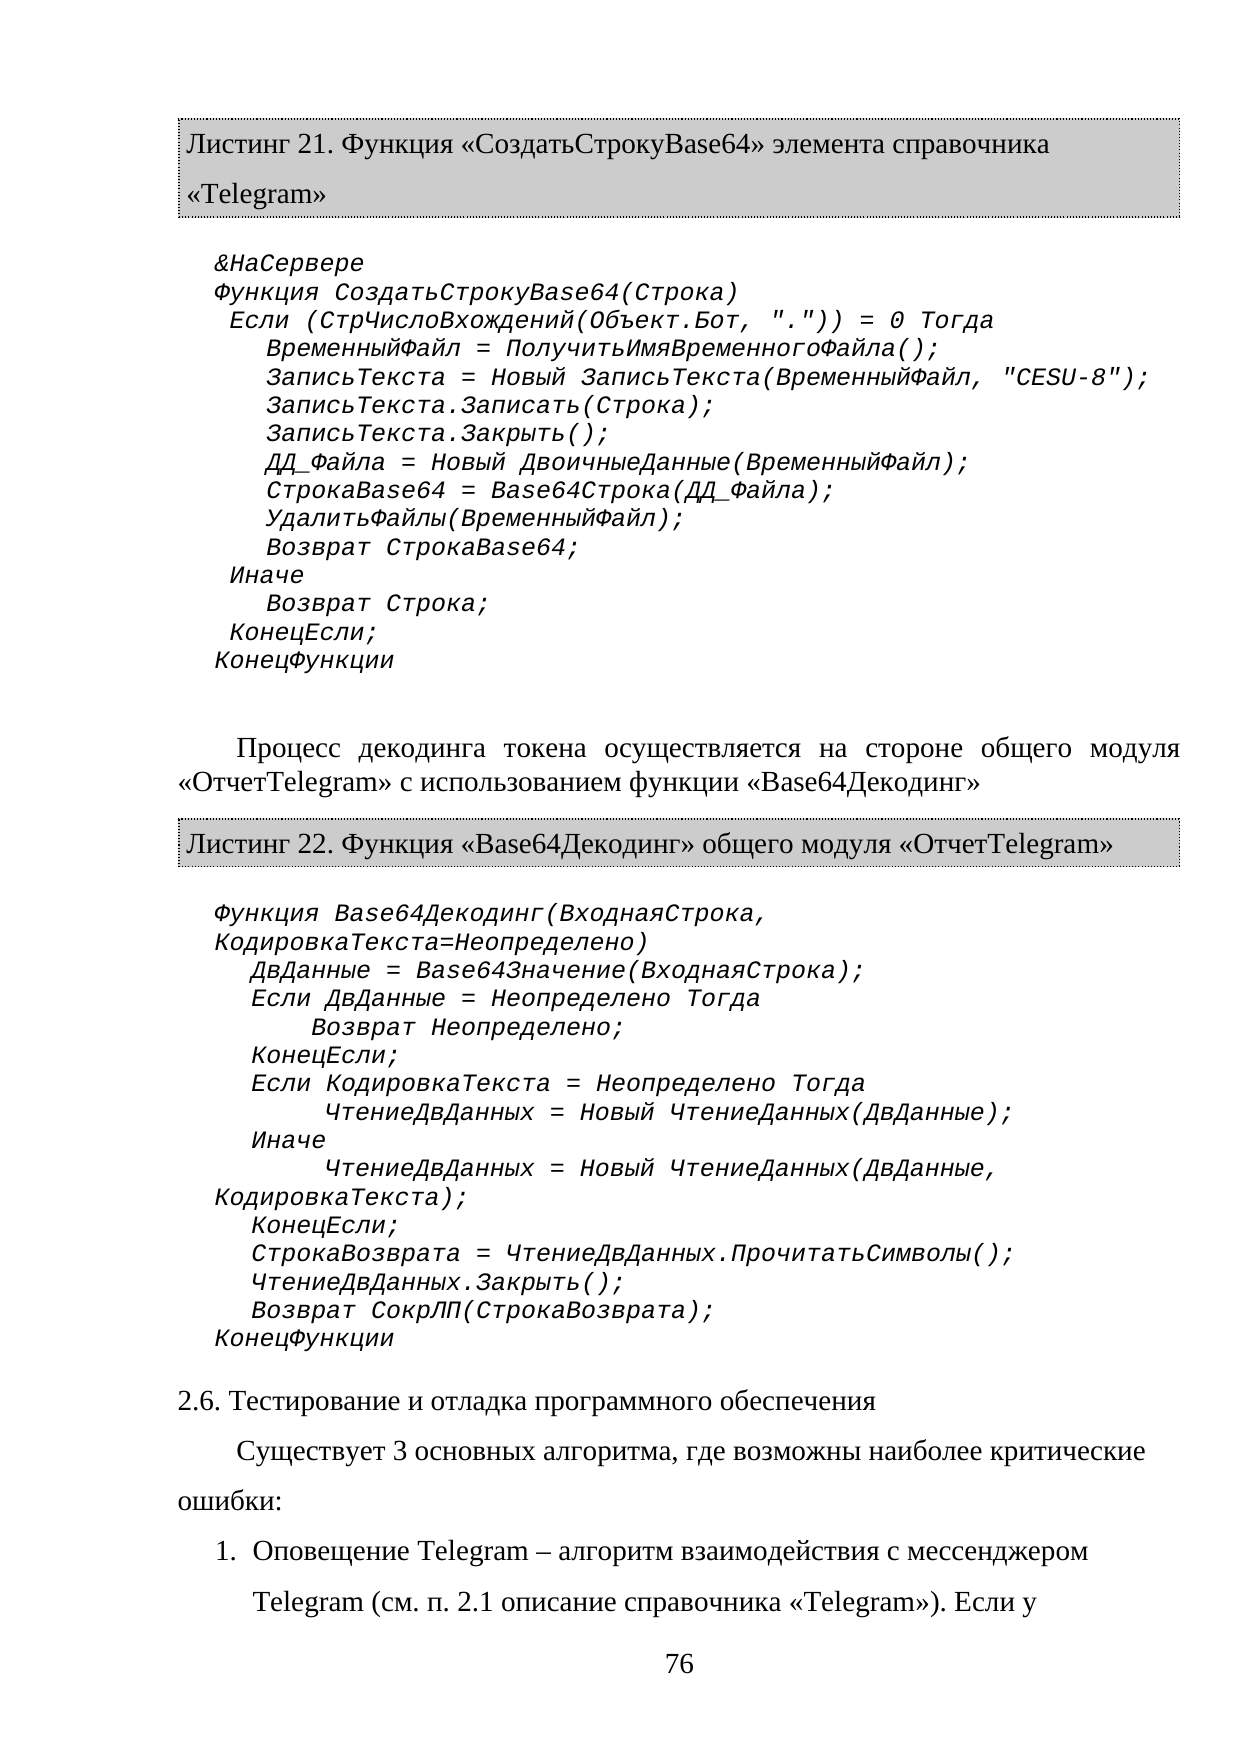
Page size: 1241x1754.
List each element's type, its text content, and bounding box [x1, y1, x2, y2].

text Возврат СтрокаBase64; [214, 534, 1181, 563]
text ЗаписьТекста.Закрыть(); [214, 421, 1181, 449]
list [215, 1533, 1181, 1617]
text УдалитьФайлы(ВременныйФайл); [214, 506, 1181, 534]
text Если ДвДанные = Неопределено Тогда [214, 986, 1181, 1014]
text КонецФункции [214, 1326, 1181, 1354]
text Если (СтрЧислоВхождений(Объект.Бот, ".")) = 0 Тогда [214, 308, 1181, 336]
text ВременныйФайл = ПолучитьИмяВременногоФайла(); [214, 336, 1181, 364]
text Иначе [214, 1128, 1181, 1156]
text Листинг 22. Функция «Base64Декодинг» общего модуля «ОтчетTelegram» [178, 818, 1180, 867]
text ЗаписьТекста = Новый ЗаписьТекста(ВременныйФайл, "CESU-8"); [214, 364, 1181, 393]
text Процесс декодинга токена осуществляется на стороне общего модуля «ОтчетTelegram» с использованием функции «Base64Декодинг» [177, 730, 1181, 797]
text КонецЕсли; [214, 619, 1181, 648]
text ЧтениеДвДанных = Новый ЧтениеДанных(ДвДанные); [214, 1099, 1181, 1128]
text КонецФункции [214, 648, 1181, 676]
text Возврат Неопределено; [214, 1014, 1181, 1043]
text КонецЕсли; [214, 1043, 1181, 1071]
text ЧтениеДвДанных = Новый ЧтениеДанных(ДвДанные, КодировкаТекста); [214, 1156, 1181, 1213]
text Возврат Строка; [214, 591, 1181, 619]
text Иначе [214, 563, 1181, 591]
text Функция СоздатьСтрокуBase64(Строка) [214, 279, 1181, 308]
text СтрокаBase64 = Base64Строка(ДД_Файла); [214, 478, 1181, 506]
text ЧтениеДвДанных.Закрыть(); [214, 1269, 1181, 1298]
text Существует 3 основных алгоритма, где возможны наиболее критические ошибки: [177, 1433, 1181, 1517]
text КонецЕсли; [214, 1213, 1181, 1241]
text Если КодировкаТекста = Неопределено Тогда [214, 1071, 1181, 1099]
text &НаСервере [214, 251, 1181, 279]
text Возврат СокрЛП(СтрокаВозврата); [214, 1298, 1181, 1326]
text ЗаписьТекста.Записать(Строка); [214, 393, 1181, 421]
subtitle 2.6. Тестирование и отладка программного обеспечения [177, 1383, 1181, 1416]
text ДвДанные = Base64Значение(ВходнаяСтрока); [214, 958, 1181, 986]
text Функция Base64Декодинг(ВходнаяСтрока, КодировкаТекста=Неопределено) [214, 901, 1181, 958]
text ДД_Файла = Новый ДвоичныеДанные(ВременныйФайл); [214, 449, 1181, 478]
text Листинг 21. Функция «СоздатьСтрокуBase64» элемента справочника «Telegram» [178, 118, 1180, 218]
text СтрокаВозврата = ЧтениеДвДанных.ПрочитатьСимволы(); [214, 1241, 1181, 1269]
